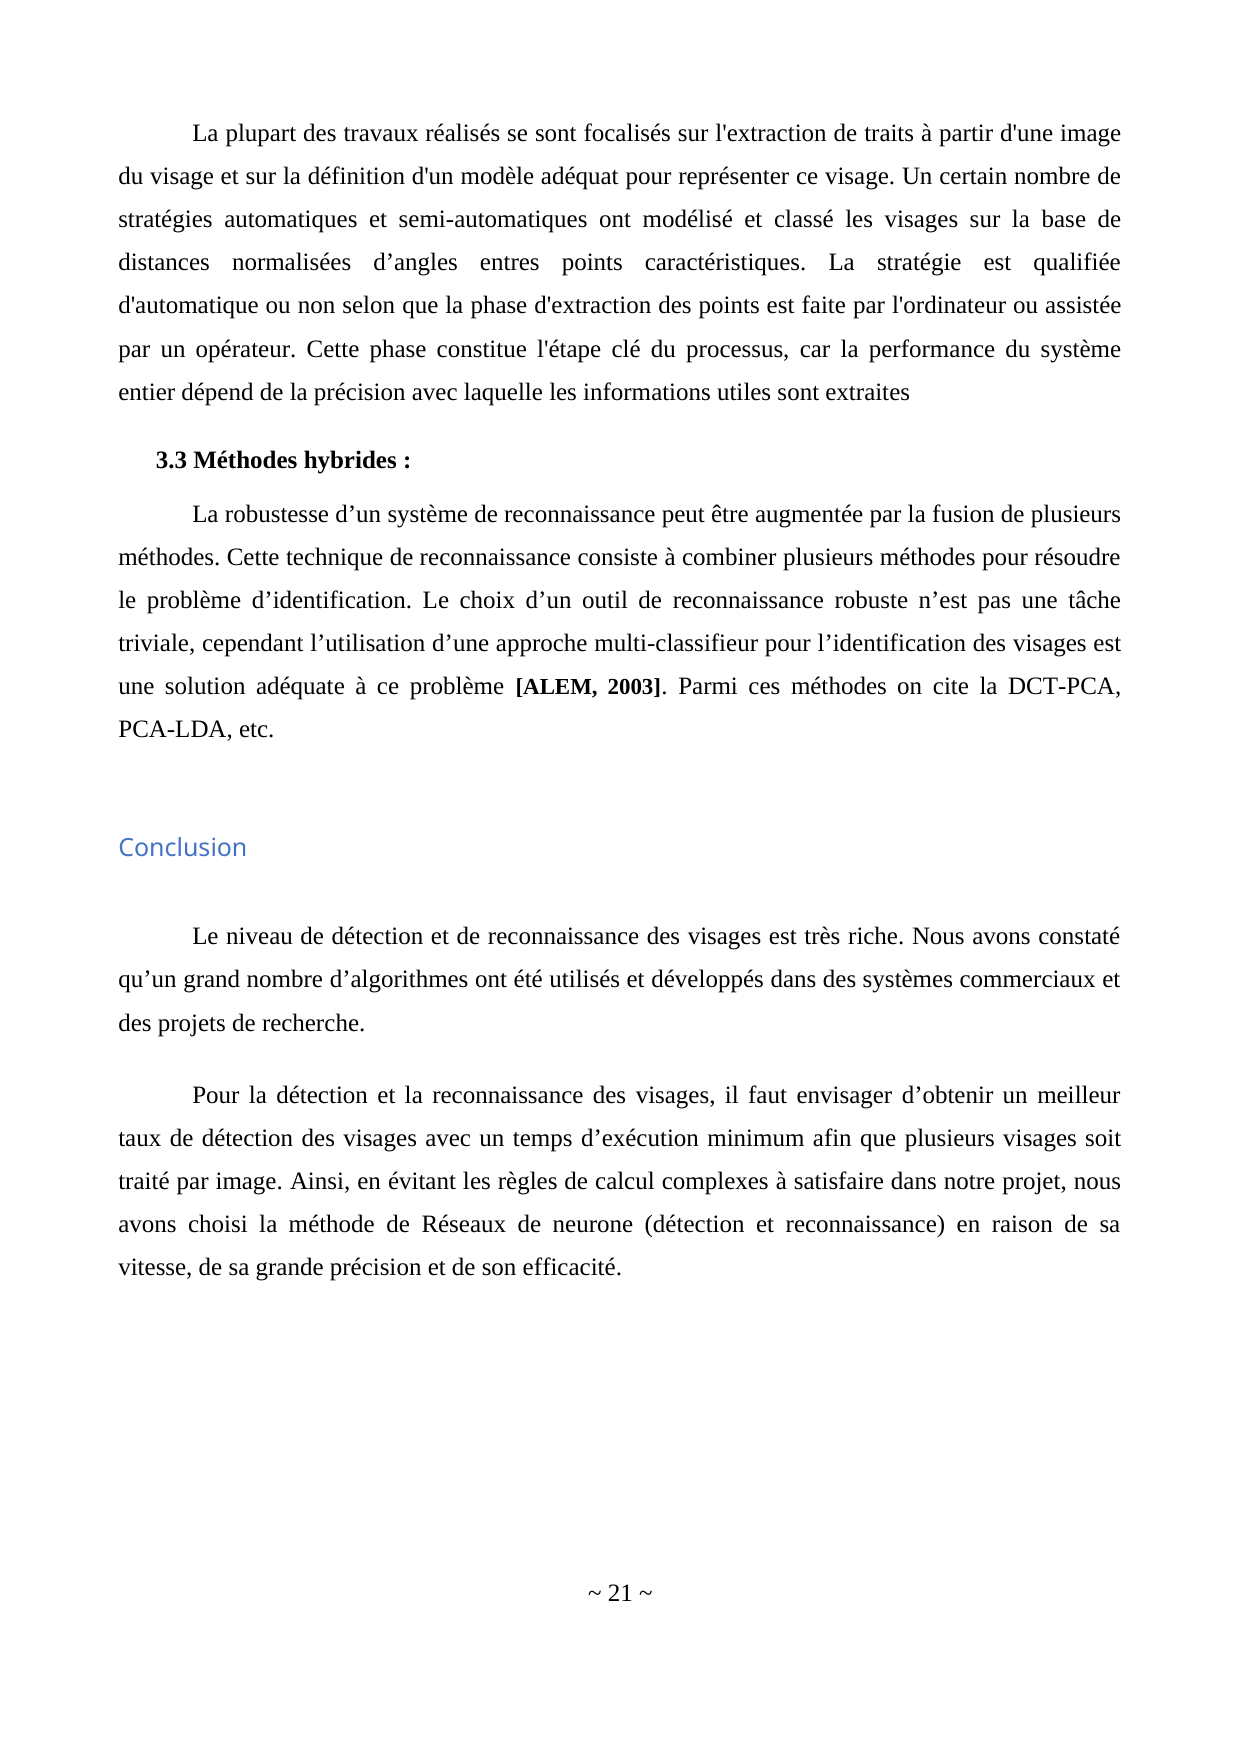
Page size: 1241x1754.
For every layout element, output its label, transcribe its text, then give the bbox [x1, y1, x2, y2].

text Le niveau de détection et de reconnaissance des visages est très riche. Nous avons constaté qu’un grand nombre d’algorithmes ont été utilisés et développés dans des systèmes commerciaux et des projets de recherche. [118, 921, 1122, 1036]
text Conclusion [118, 829, 1122, 863]
text La plupart des travaux réalisés se sont focalisés sur l'extraction de traits à partir d'une image du visage et sur la définition d'un modèle adéquat pour représenter ce visage. Un certain nombre de stratégies automatiques et semi-automatiques ont modélisé et classé les visages sur la base de distances normalisées d’angles entres points caractéristiques. La stratégie est qualifiée d'automatique ou non selon que la phase d'extraction des points est faite par l'ordinateur ou assistée par un opérateur. Cette phase constitue l'étape clé du processus, car la performance du système entier dépend de la précision avec laquelle les informations utiles sont extraites [118, 118, 1122, 406]
text La robustesse d’un système de reconnaissance peut être augmentée par la fusion de plusieurs méthodes. Cette technique de reconnaissance consiste à combiner plusieurs méthodes pour résoudre le problème d’identification. Le choix d’un outil de reconnaissance robuste n’est pas une tâche triviale, cependant l’utilisation d’une approche multi-classifieur pour l’identification des visages est une solution adéquate à ce problème [ALEM, 2003]. Parmi ces méthodes on cite la DCT-PCA, PCA-LDA, etc. [118, 499, 1122, 743]
subtitle Méthodes hybrides : [156, 445, 1122, 474]
text Pour la détection et la reconnaissance des visages, il faut envisager d’obtenir un meilleur taux de détection des visages avec un temps d’exécution minimum afin que plusieurs visages soit traité par image. Ainsi, en évitant les règles de calcul complexes à satisfaire dans notre projet, nous avons choisi la méthode de Réseaux de neurone (détection et reconnaissance) en raison de sa vitesse, de sa grande précision et de son efficacité. [118, 1080, 1122, 1281]
